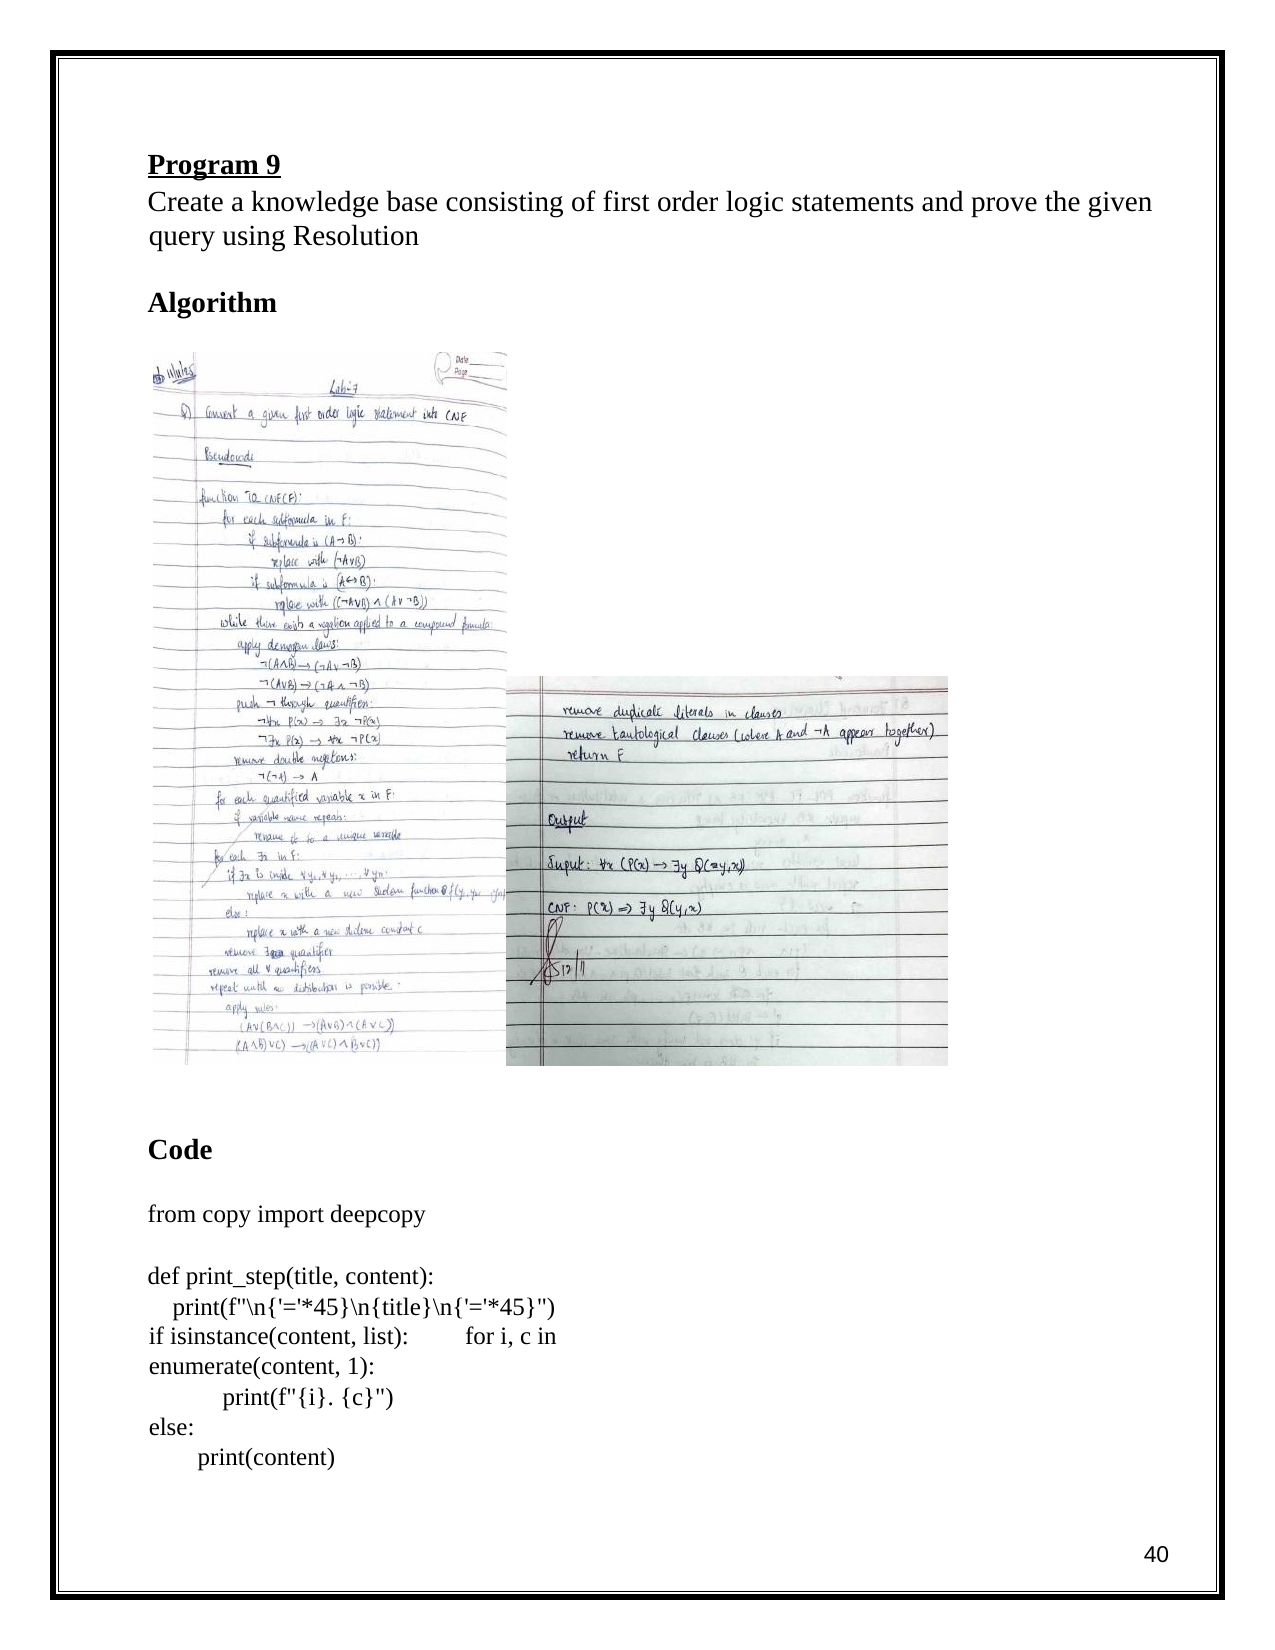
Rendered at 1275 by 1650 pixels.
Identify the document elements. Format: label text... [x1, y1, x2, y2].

text print(content) [147, 1442, 971, 1471]
subtitle Code [147, 1132, 1178, 1165]
text print(f"{i}. {c}") else: [147, 1382, 447, 1440]
text print(f"\n{'='*45}\n{title}\n{'='*45}") if isinstance(content, list): for i, c in enumerate(content, 1): [147, 1292, 557, 1380]
text Create a knowledge base consisting of first order logic statements and prove the given query using Resolution [147, 184, 1178, 252]
picture [153, 352, 948, 1066]
text def print_step(title, content): [147, 1261, 971, 1290]
subtitle Program 9 [147, 147, 1178, 181]
text from copy import deepcopy [147, 1199, 971, 1228]
subtitle Algorithm [147, 285, 1178, 318]
